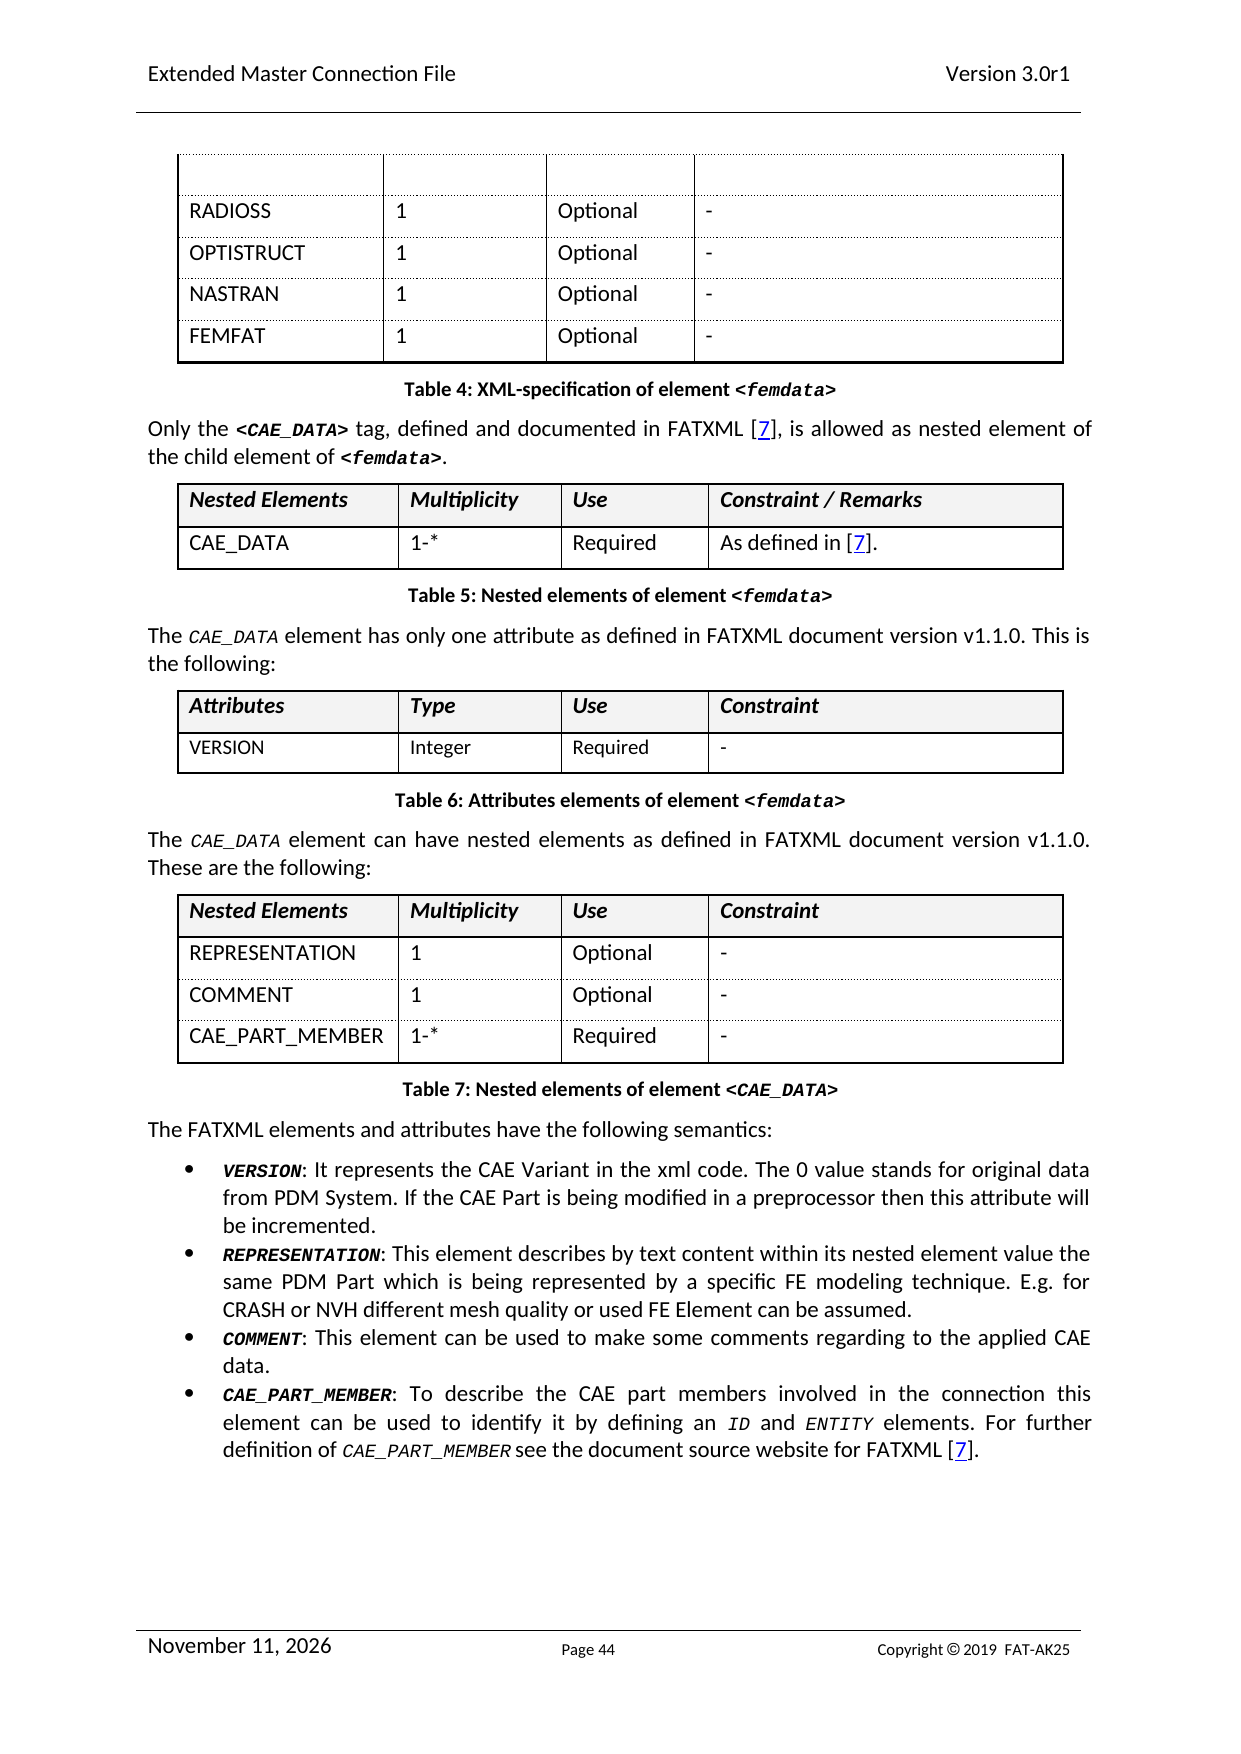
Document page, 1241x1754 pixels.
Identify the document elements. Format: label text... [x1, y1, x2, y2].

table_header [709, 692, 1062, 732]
text Table 5: Nested elements of element <femdata> [148, 583, 1092, 608]
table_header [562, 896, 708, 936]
text Table 7: Nested elements of element <CAE_DATA> [148, 1077, 1092, 1102]
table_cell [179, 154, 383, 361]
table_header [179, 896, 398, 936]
list REPRESENTATION: This element describes by text content within its nested element value the same PDM Part which is being represented by a specific FE modeling technique. E.g. for CRASH or NVH different mesh quality or used FE Element can be assumed. [185, 1239, 1092, 1323]
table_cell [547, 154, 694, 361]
list VERSION: It represents the CAE Variant in the xml code. The 0 value stands for original data from PDM System. If the CAE Part is being modified in a preprocessor then this attribute will be incremented. [185, 1155, 1092, 1239]
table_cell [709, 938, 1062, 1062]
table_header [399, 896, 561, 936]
text Table 4: XML-specification of element <femdata> [148, 376, 1092, 402]
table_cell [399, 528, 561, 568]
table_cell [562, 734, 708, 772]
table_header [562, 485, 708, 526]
text Table 6: Attributes elements of element <femdata> [148, 787, 1092, 813]
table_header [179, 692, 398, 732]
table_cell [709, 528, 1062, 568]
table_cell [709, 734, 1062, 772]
list COMMENT: This element can be used to make some comments regarding to the applied CAE data. [185, 1323, 1092, 1379]
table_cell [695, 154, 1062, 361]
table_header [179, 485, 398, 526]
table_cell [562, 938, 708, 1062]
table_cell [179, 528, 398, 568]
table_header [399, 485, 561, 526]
text Only the <CAE_DATA> tag, defined and documented in FATXML [7], is allowed as nested element of the child element of <femdata>. [148, 414, 1092, 470]
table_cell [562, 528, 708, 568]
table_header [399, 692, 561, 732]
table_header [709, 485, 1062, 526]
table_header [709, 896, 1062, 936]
list CAE_PART_MEMBER: To describe the CAE part members involved in the connection this element can be used to identify it by defining an ID and ENTITY elements. For further definition of CAE_PART_MEMBER see the document source website for FATXML [7]. [185, 1379, 1092, 1464]
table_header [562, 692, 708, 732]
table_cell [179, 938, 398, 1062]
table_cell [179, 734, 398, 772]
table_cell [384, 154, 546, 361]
text The CAE_DATA element can have nested elements as defined in FATXML document version v1.1.0. These are the following: [148, 825, 1092, 881]
text The FATXML elements and attributes have the following semantics: [148, 1115, 1092, 1143]
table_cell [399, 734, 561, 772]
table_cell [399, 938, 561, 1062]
text The CAE_DATA element has only one attribute as defined in FATXML document version v1.1.0. This is the following: [148, 621, 1092, 677]
